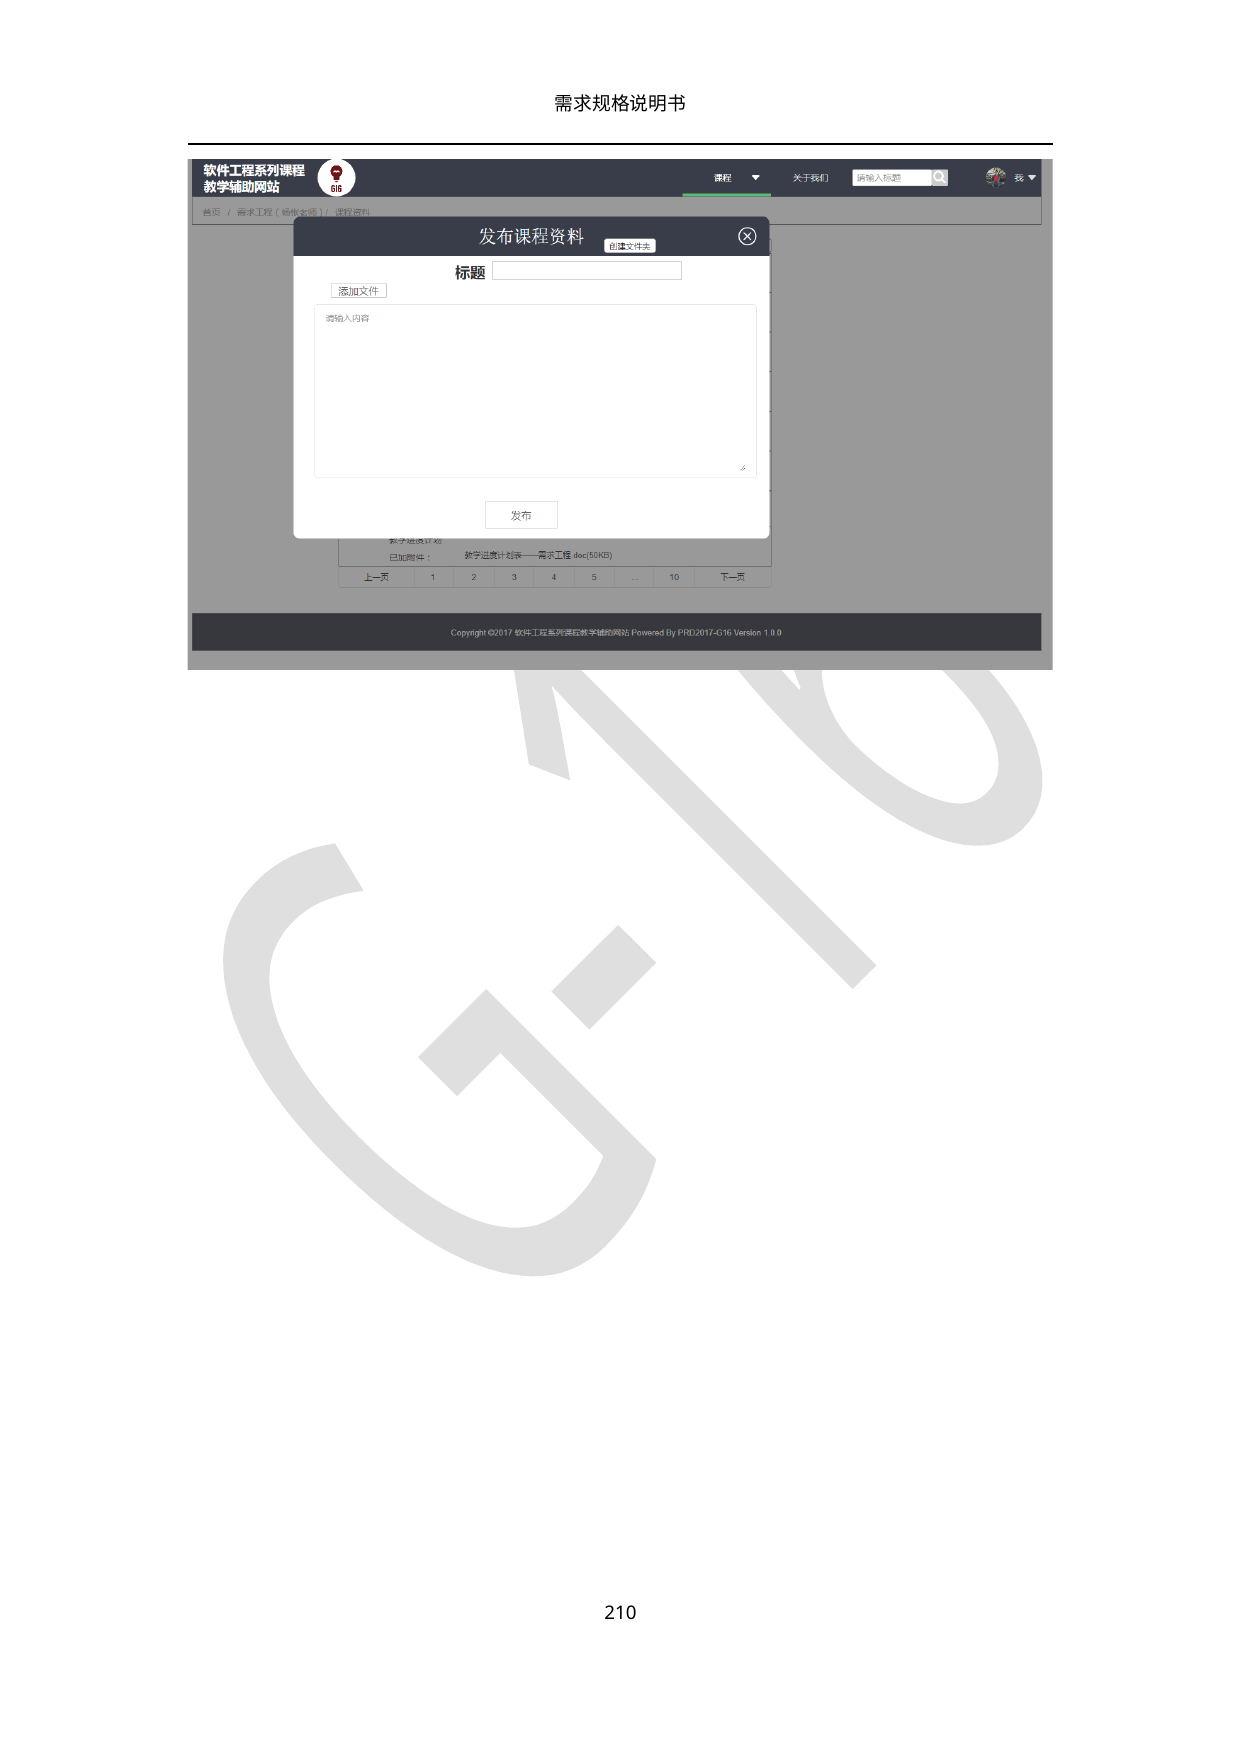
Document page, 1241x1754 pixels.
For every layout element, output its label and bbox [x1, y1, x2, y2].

picture [187, 159, 1053, 670]
